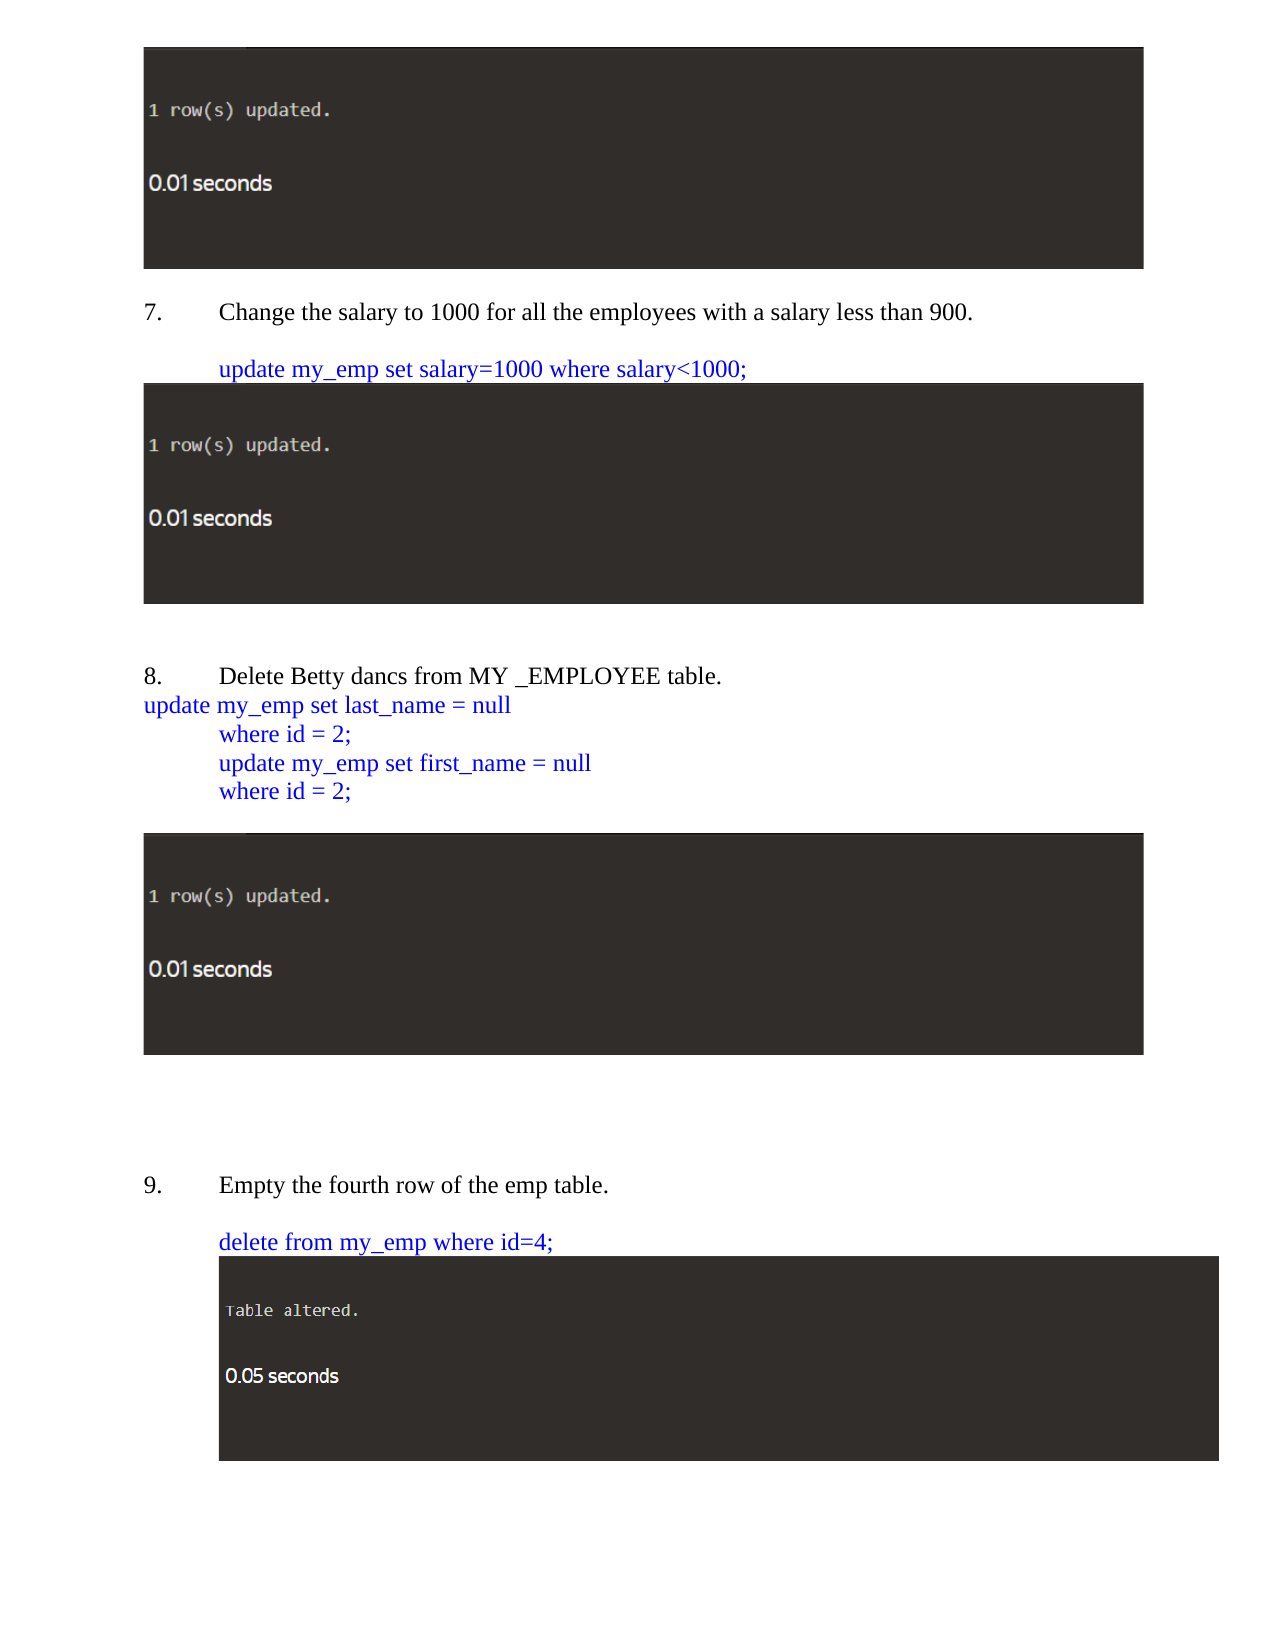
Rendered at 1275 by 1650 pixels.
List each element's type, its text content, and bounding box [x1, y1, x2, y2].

picture [143, 47, 1144, 269]
list Delete Betty dancs from MY _EMPLOYEE table. [143, 661, 1144, 690]
list Empty the fourth row of the emp table. [143, 1170, 1144, 1198]
text delete from my_emp where id=4; [218, 1227, 1144, 1256]
text update my_emp set salary=1000 where salary<1000; [218, 354, 1144, 383]
list Change the salary to 1000 for all the employees with a salary less than 900. [143, 297, 1144, 326]
text update my_emp set last_name = null [143, 690, 1144, 719]
text where id = 2; [218, 719, 1144, 748]
picture [218, 1256, 1219, 1461]
text where id = 2; [218, 776, 1144, 805]
picture [143, 833, 1144, 1055]
text update my_emp set first_name = null [218, 748, 1144, 776]
picture [143, 383, 1144, 604]
